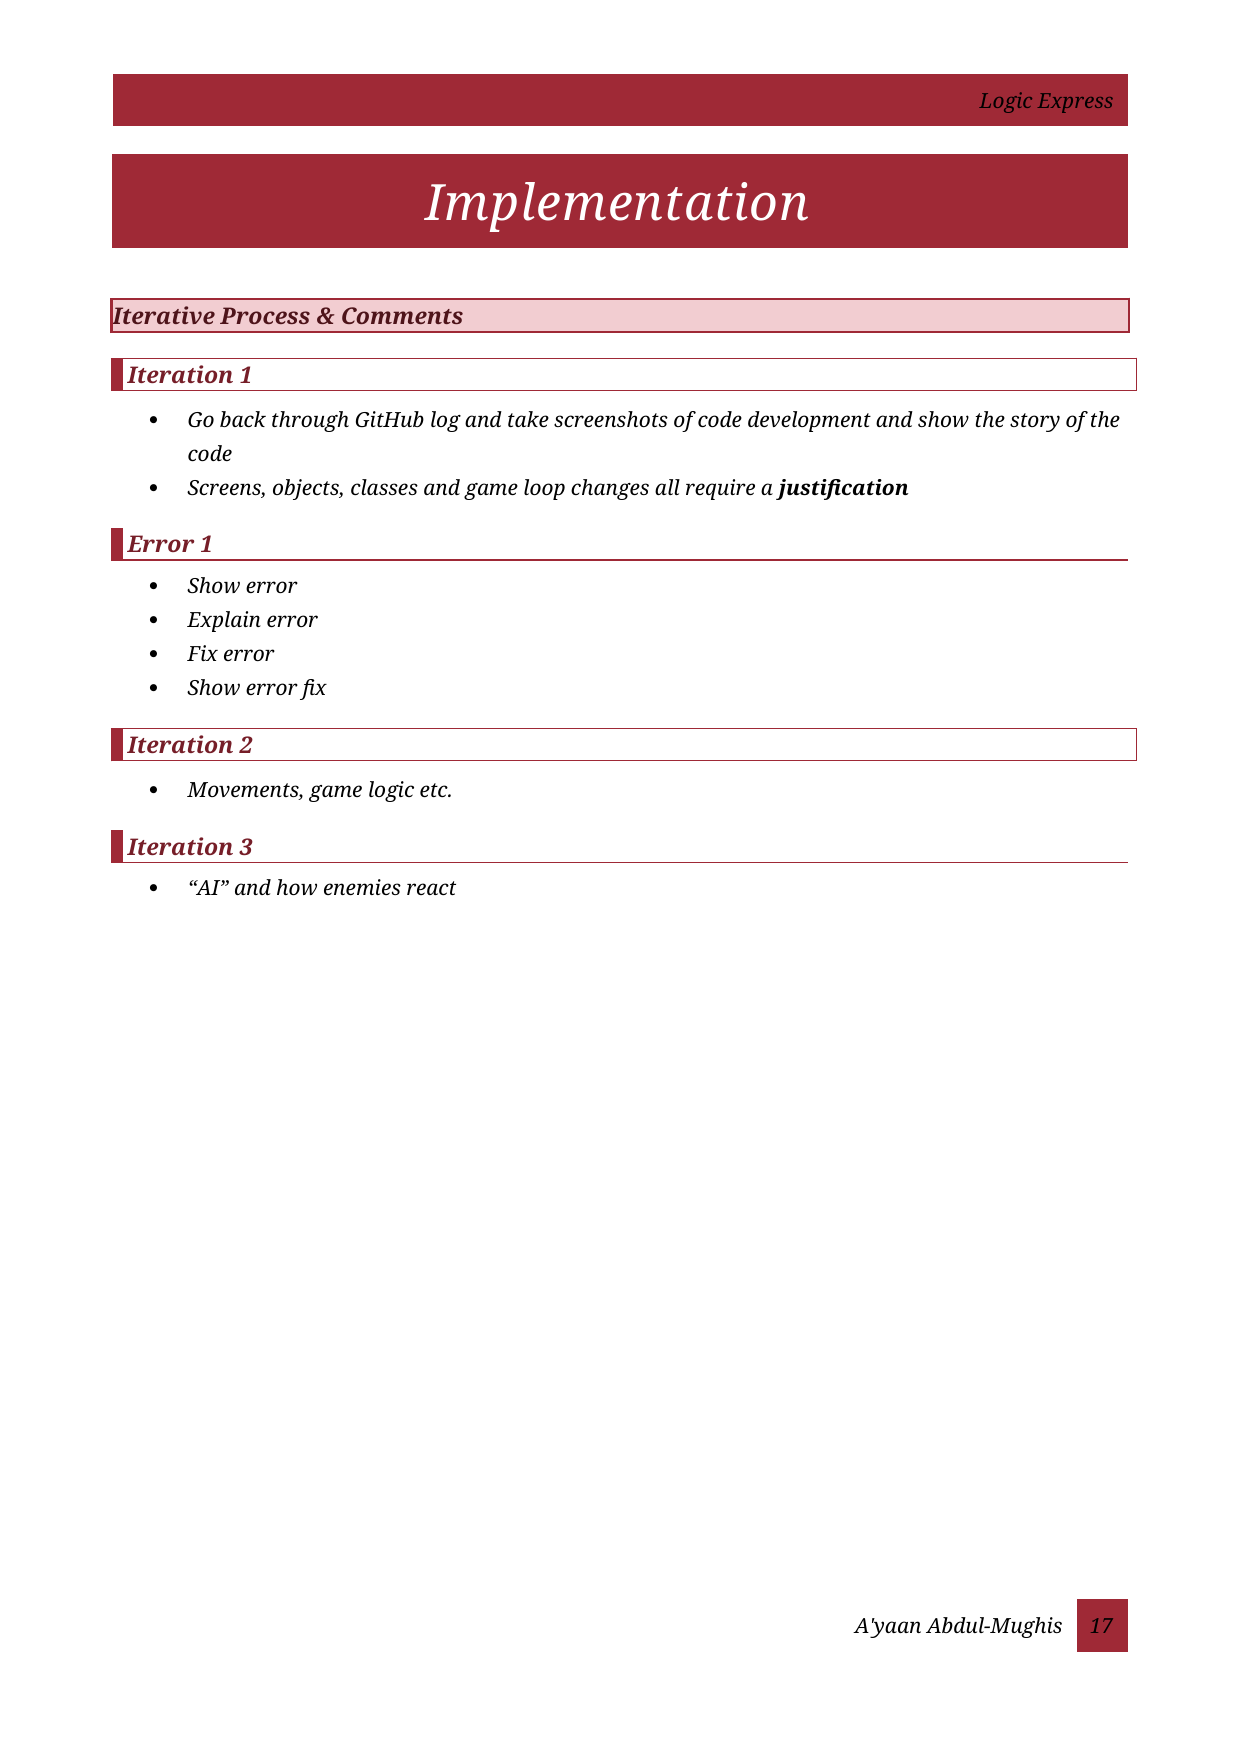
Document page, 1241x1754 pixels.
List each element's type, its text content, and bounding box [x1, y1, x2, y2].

subtitle Iterative Process & Comments [113, 300, 1128, 331]
list Show error fix [150, 673, 1128, 702]
list “AI” and how enemies react [150, 873, 1128, 902]
title Implementation [112, 156, 1128, 248]
subtitle Error 1 [123, 528, 1128, 559]
subtitle Iteration 1 [123, 359, 1136, 390]
subtitle Iteration 2 [123, 729, 1136, 760]
list Movements, game logic etc. [150, 776, 1128, 804]
list Fix error [150, 639, 1128, 667]
subtitle Iteration 3 [123, 830, 1128, 862]
list Explain error [150, 605, 1128, 633]
list Screens, objects, classes and game loop changes all require a justification [150, 473, 1128, 502]
list Show error [150, 571, 1128, 599]
list Go back through GitHub log and take screenshots of code development and show the story of the code [150, 405, 1128, 468]
